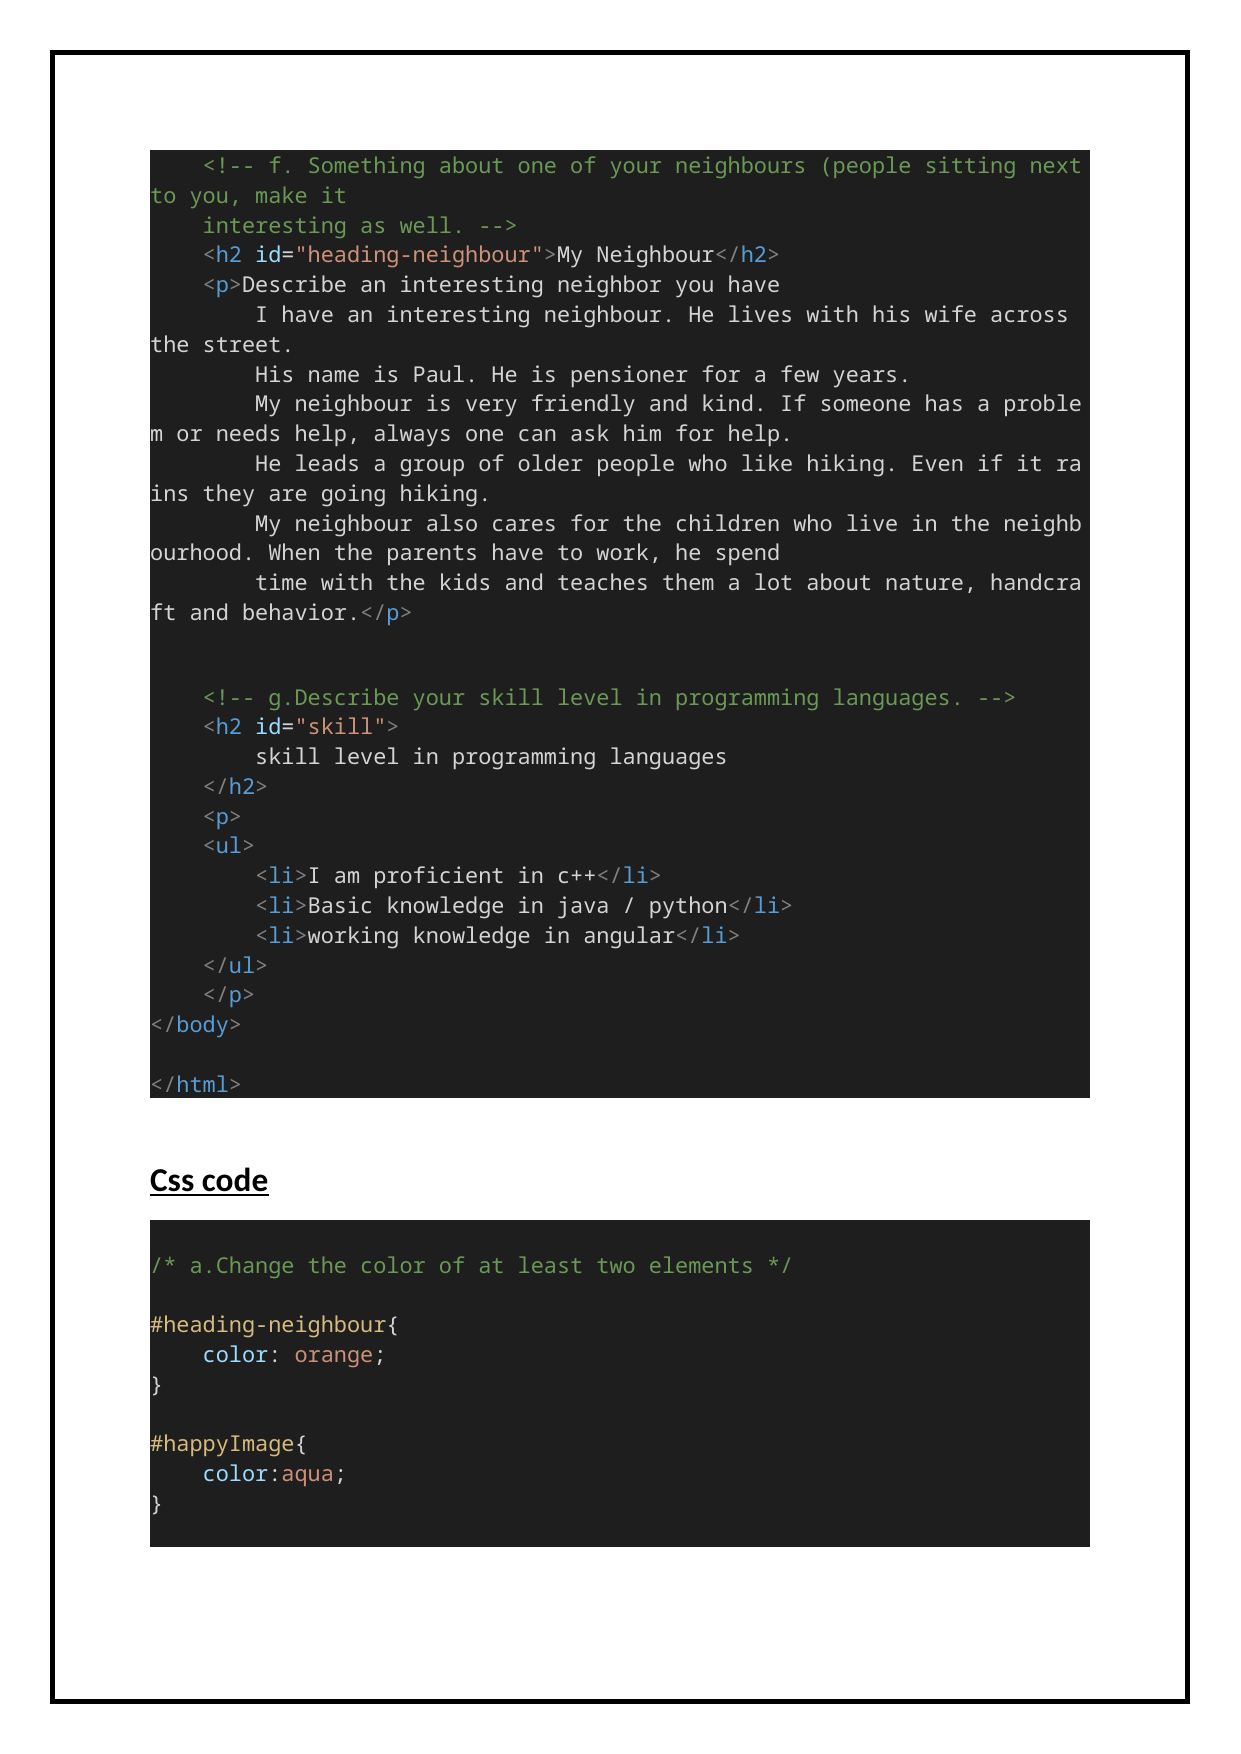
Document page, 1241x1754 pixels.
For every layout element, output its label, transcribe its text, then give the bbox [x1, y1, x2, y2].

text His name is Paul. He is pensioner for a few years. [150, 358, 1090, 388]
text <li>working knowledge in angular</li> [150, 920, 1090, 949]
text </html> [150, 1069, 1090, 1098]
text time with the kids and teaches them a lot about nature, handcraft and behavior.</p> [150, 567, 1090, 627]
text } [150, 1369, 1090, 1398]
text I have an interesting neighbour. He lives with his wife across the street. [150, 299, 1090, 358]
text interesting as well. --> [150, 209, 1090, 239]
text <li>Basic knowledge in java / python</li> [150, 890, 1090, 920]
text Css code [150, 1159, 1090, 1200]
text skill level in programming languages [150, 741, 1090, 771]
text </p> [150, 979, 1090, 1009]
text </body> [150, 1009, 1090, 1039]
text #heading-neighbour{ [150, 1309, 1090, 1339]
text color:aqua; [150, 1458, 1090, 1488]
text <ul> [150, 830, 1090, 860]
text </h2> [150, 771, 1090, 801]
text My neighbour is very friendly and kind. If someone has a problem or needs help, always one can ask him for help. [150, 388, 1090, 448]
text <li>I am proficient in c++</li> [150, 860, 1090, 890]
text <!-- f. Something about one of your neighbours (people sitting next to you, make it [150, 150, 1090, 209]
text color: orange; [150, 1339, 1090, 1369]
text <p> [150, 801, 1090, 830]
text <h2 id="skill"> [150, 711, 1090, 741]
text <!-- g.Describe your skill level in programming languages. --> [150, 681, 1090, 711]
text He leads a group of older people who like hiking. Even if it rains they are going hiking. [150, 448, 1090, 507]
text <p>Describe an interesting neighbor you have [150, 269, 1090, 299]
text } [150, 1488, 1090, 1518]
text /* a.Change the color of at least two elements */ [150, 1249, 1090, 1279]
text <h2 id="heading-neighbour">My Neighbour</h2> [150, 239, 1090, 269]
text My neighbour also cares for the children who live in the neighbourhood. When the parents have to work, he spend [150, 507, 1090, 567]
text #happyImage{ [150, 1428, 1090, 1458]
text </ul> [150, 949, 1090, 979]
